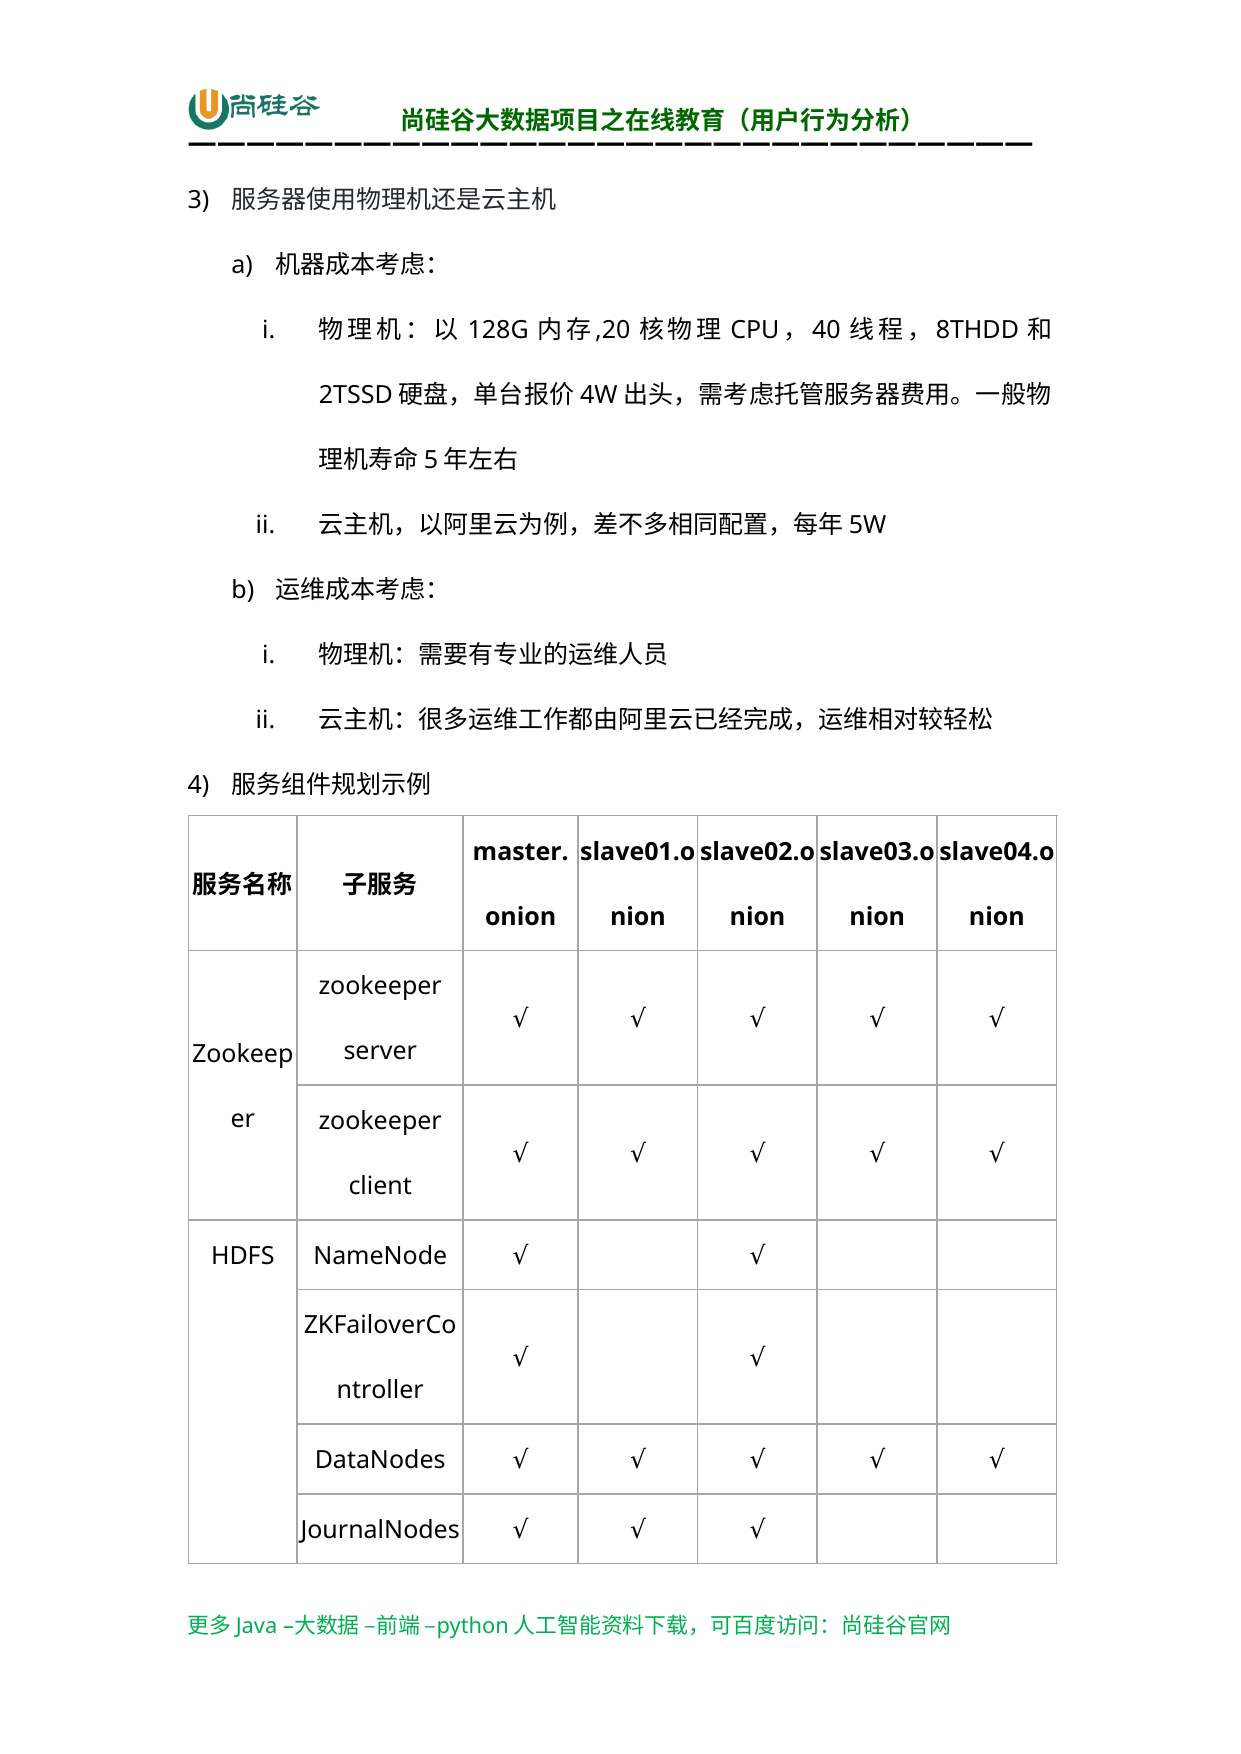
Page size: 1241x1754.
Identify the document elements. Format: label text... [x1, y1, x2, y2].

table_cell √ [698, 1086, 816, 1219]
table_cell [938, 1495, 1056, 1563]
table_cell [818, 1495, 936, 1563]
table_cell √ [938, 1086, 1056, 1219]
table_header 服务名称 [189, 816, 296, 949]
table_cell [938, 1290, 1056, 1423]
table_cell √ [698, 1425, 816, 1493]
table_cell √ [698, 951, 816, 1084]
table_header slave02.onion [698, 816, 816, 949]
table_cell √ [464, 1495, 577, 1563]
table_cell [579, 1221, 697, 1288]
list 云主机：很多运维工作都由阿里云已经完成，运维相对较轻松 [275, 685, 1053, 750]
table_cell √ [818, 951, 936, 1084]
table_cell √ [698, 1290, 816, 1423]
table_header master.onion [464, 816, 577, 949]
list 机器成本考虑： [231, 230, 1053, 295]
table_header slave01.onion [579, 816, 697, 949]
table_cell [579, 1290, 697, 1423]
table_cell [818, 1221, 936, 1288]
table_cell √ [579, 1425, 697, 1493]
list 运维成本考虑： [231, 555, 1053, 620]
table_cell √ [579, 1086, 697, 1219]
table_cell Zookeeper [189, 951, 296, 1219]
table_cell √ [464, 1290, 577, 1423]
table_cell zookeeper client [298, 1086, 462, 1219]
table_cell √ [938, 951, 1056, 1084]
list 服务组件规划示例 [187, 750, 1053, 815]
list 物理机：以128G内存,20核物理CPU，40线程，8THDD和2TSSD硬盘，单台报价4W出头，需考虑托管服务器费用。一般物理机寿命5年左右 [275, 295, 1053, 490]
picture [187, 88, 320, 130]
table_cell DataNodes [298, 1425, 462, 1493]
table_header slave03.onion [818, 816, 936, 949]
table_cell √ [464, 1425, 577, 1493]
table_cell [938, 1221, 1056, 1288]
table_header 子服务 [298, 816, 462, 949]
table_cell ZKFailoverController [298, 1290, 462, 1423]
table_cell NameNode [298, 1221, 462, 1288]
table_cell √ [938, 1425, 1056, 1493]
table_cell √ [818, 1425, 936, 1493]
table_cell √ [698, 1221, 816, 1288]
list 服务器使用物理机还是云主机 [187, 165, 1053, 230]
list 物理机：需要有专业的运维人员 [275, 620, 1053, 685]
table_cell √ [464, 1086, 577, 1219]
table_cell JournalNodes [298, 1495, 462, 1563]
table_cell √ [579, 1495, 697, 1563]
table_cell √ [464, 951, 577, 1084]
table_cell [818, 1290, 936, 1423]
table_cell zookeeper server [298, 951, 462, 1084]
table_cell √ [579, 951, 697, 1084]
table_header slave04.onion [938, 816, 1056, 949]
table_cell HDFS [189, 1221, 296, 1563]
table_cell √ [818, 1086, 936, 1219]
list 云主机，以阿里云为例，差不多相同配置，每年5W [275, 490, 1053, 555]
table_cell √ [464, 1221, 577, 1288]
table_cell √ [698, 1495, 816, 1563]
